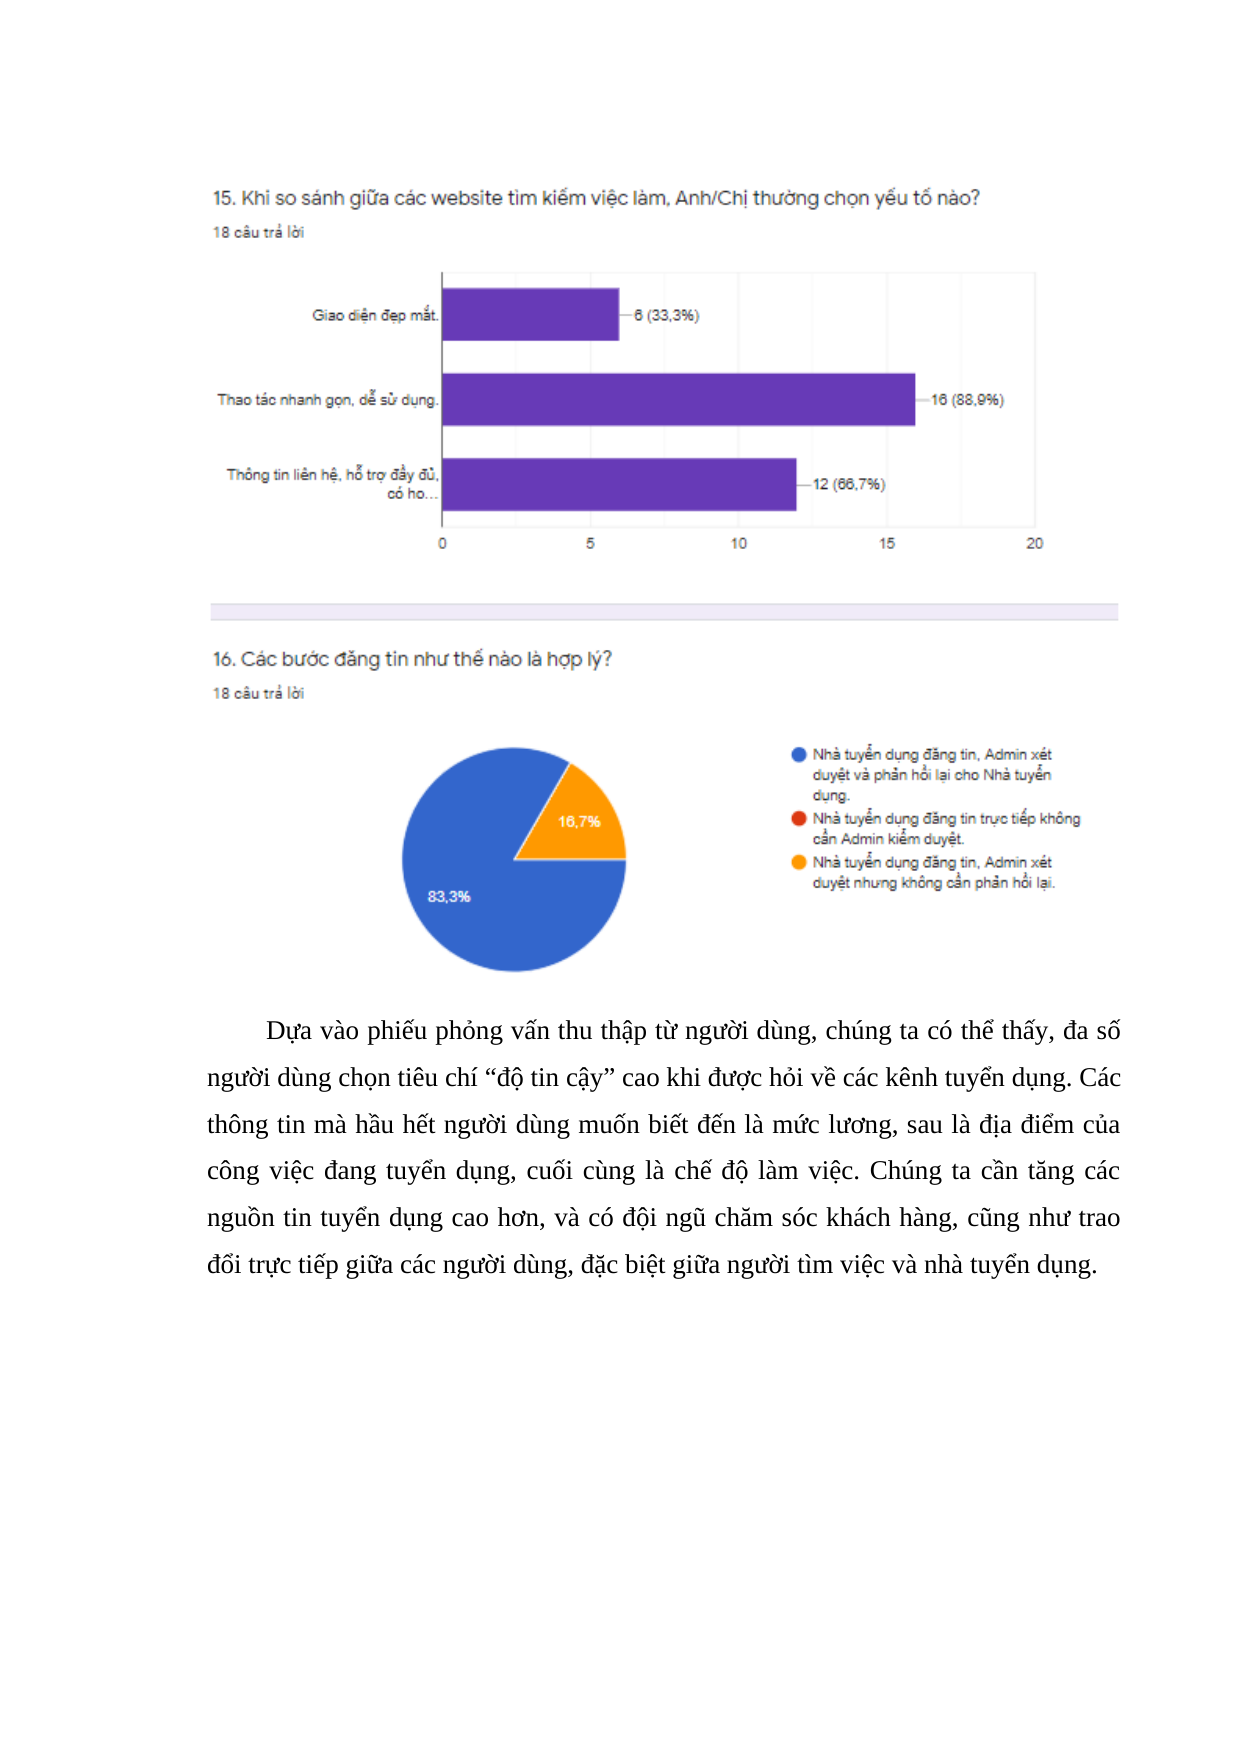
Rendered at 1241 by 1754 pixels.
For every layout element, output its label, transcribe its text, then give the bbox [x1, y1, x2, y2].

text Dựa vào phiếu phỏng vấn thu thập từ người dùng, chúng ta có thể thấy, đa số người dùng chọn tiêu chí “độ tin cậy” cao khi được hỏi về các kênh tuyển dụng. Các thông tin mà hầu hết người dùng muốn biết đến là mức lương, sau là địa điểm của công việc đang tuyển dụng, cuối cùng là chế độ làm việc. Chúng ta cần tăng các nguồn tin tuyển dụng cao hơn, và có đội ngũ chăm sóc khách hàng, cũng như trao đổi trực tiếp giữa các người dùng, đặc biệt giữa người tìm việc và nhà tuyển dụng. [207, 1014, 1122, 1279]
picture [210, 177, 1119, 985]
